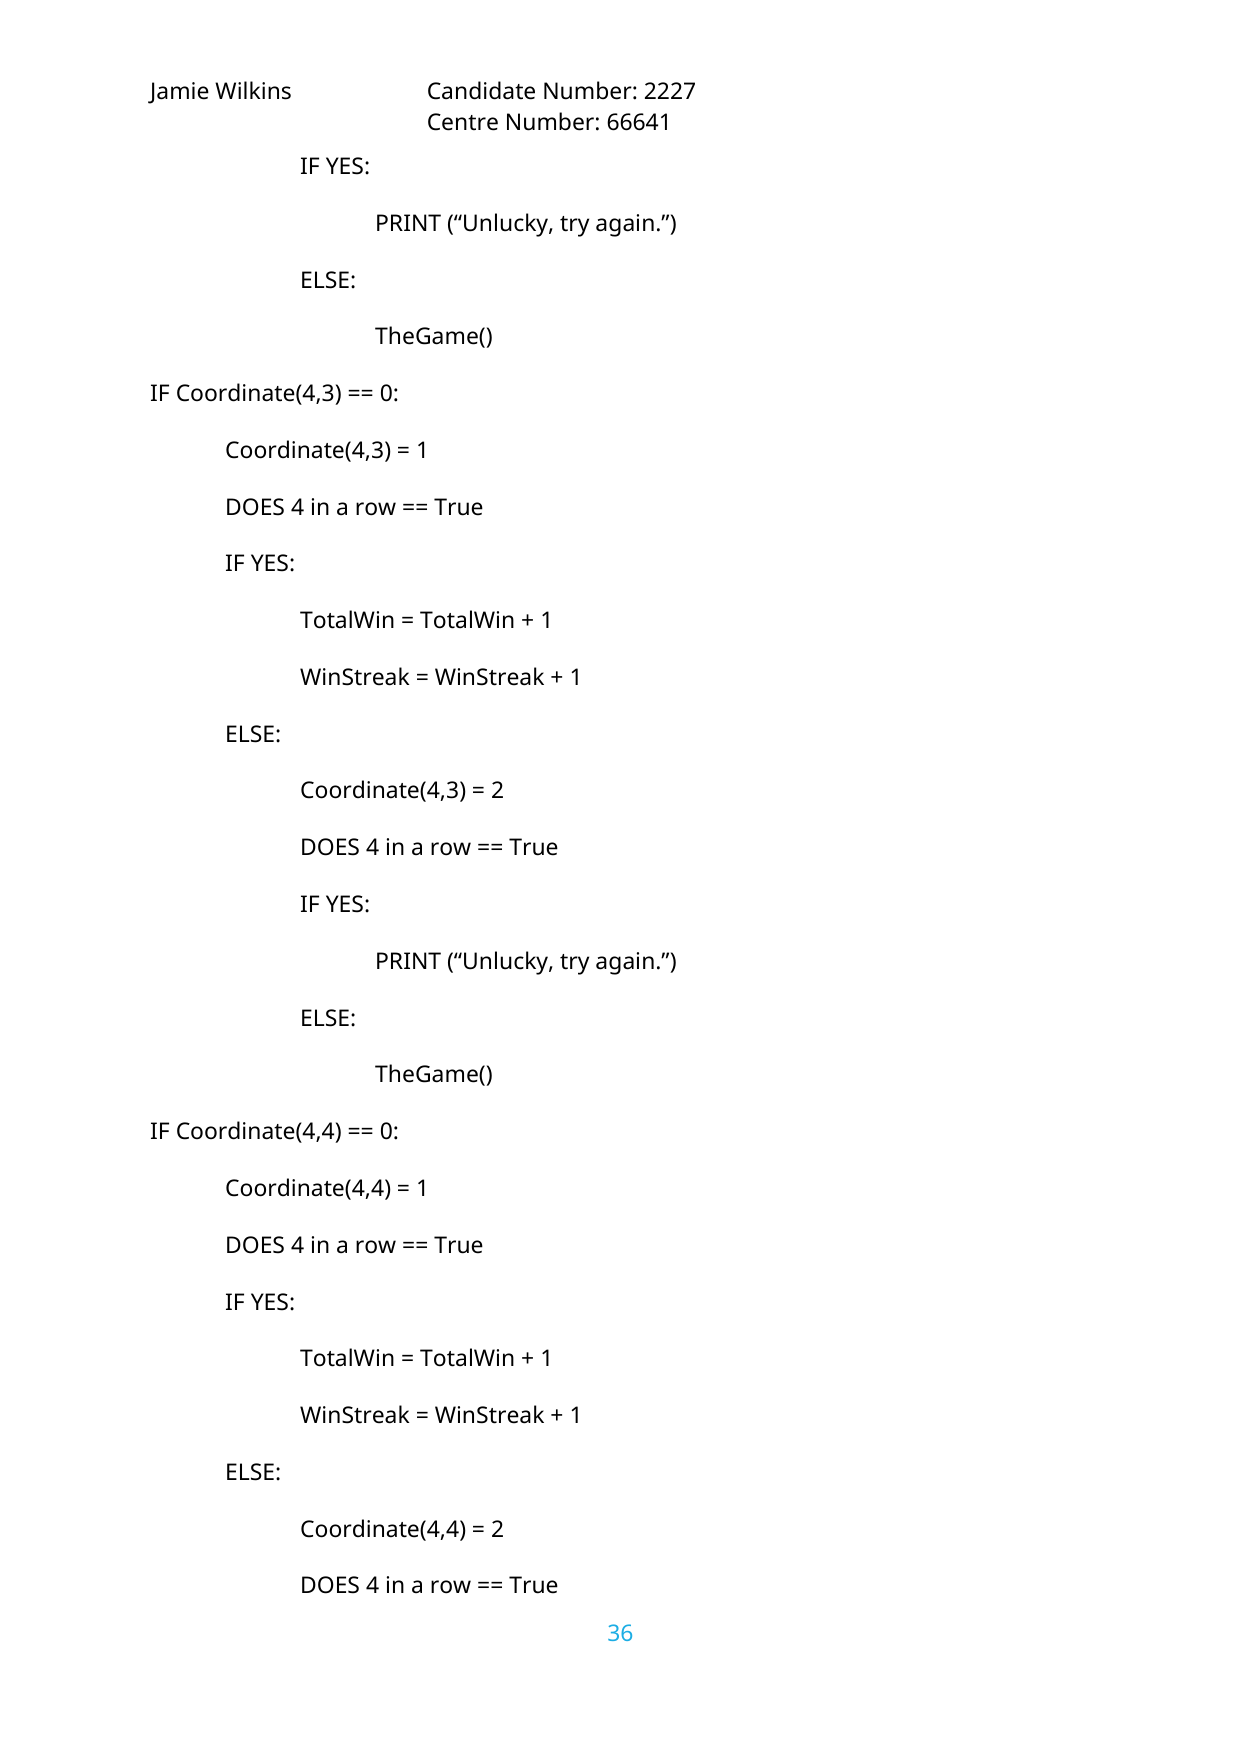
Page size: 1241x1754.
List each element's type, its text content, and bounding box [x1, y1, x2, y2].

text ELSE: [150, 718, 1090, 749]
text ELSE: [150, 1456, 1090, 1487]
text Coordinate(4,3) = 1 [150, 434, 1090, 465]
text ELSE: [150, 263, 1090, 295]
text TotalWin = TotalWin + 1 [150, 604, 1090, 635]
text TheGame() [150, 320, 1090, 352]
text IF YES: [150, 1285, 1090, 1317]
text WinStreak = WinStreak + 1 [150, 1399, 1090, 1430]
text IF Coordinate(4,3) == 0: [150, 377, 1090, 408]
text DOES 4 in a row == True [150, 1569, 1090, 1601]
text PRINT (“Unlucky, try again.”) [150, 207, 1090, 238]
text TotalWin = TotalWin + 1 [150, 1342, 1090, 1373]
text Coordinate(4,3) = 2 [150, 774, 1090, 806]
text WinStreak = WinStreak + 1 [150, 661, 1090, 692]
text TheGame() [150, 1058, 1090, 1089]
text IF YES: [150, 547, 1090, 579]
text IF YES: [150, 888, 1090, 919]
text Coordinate(4,4) = 1 [150, 1172, 1090, 1203]
text IF YES: [150, 150, 1090, 181]
text Coordinate(4,4) = 2 [150, 1512, 1090, 1544]
text DOES 4 in a row == True [150, 491, 1090, 522]
text PRINT (“Unlucky, try again.”) [150, 945, 1090, 976]
text IF Coordinate(4,4) == 0: [150, 1115, 1090, 1146]
text DOES 4 in a row == True [150, 1229, 1090, 1260]
text DOES 4 in a row == True [150, 831, 1090, 862]
text ELSE: [150, 1002, 1090, 1033]
